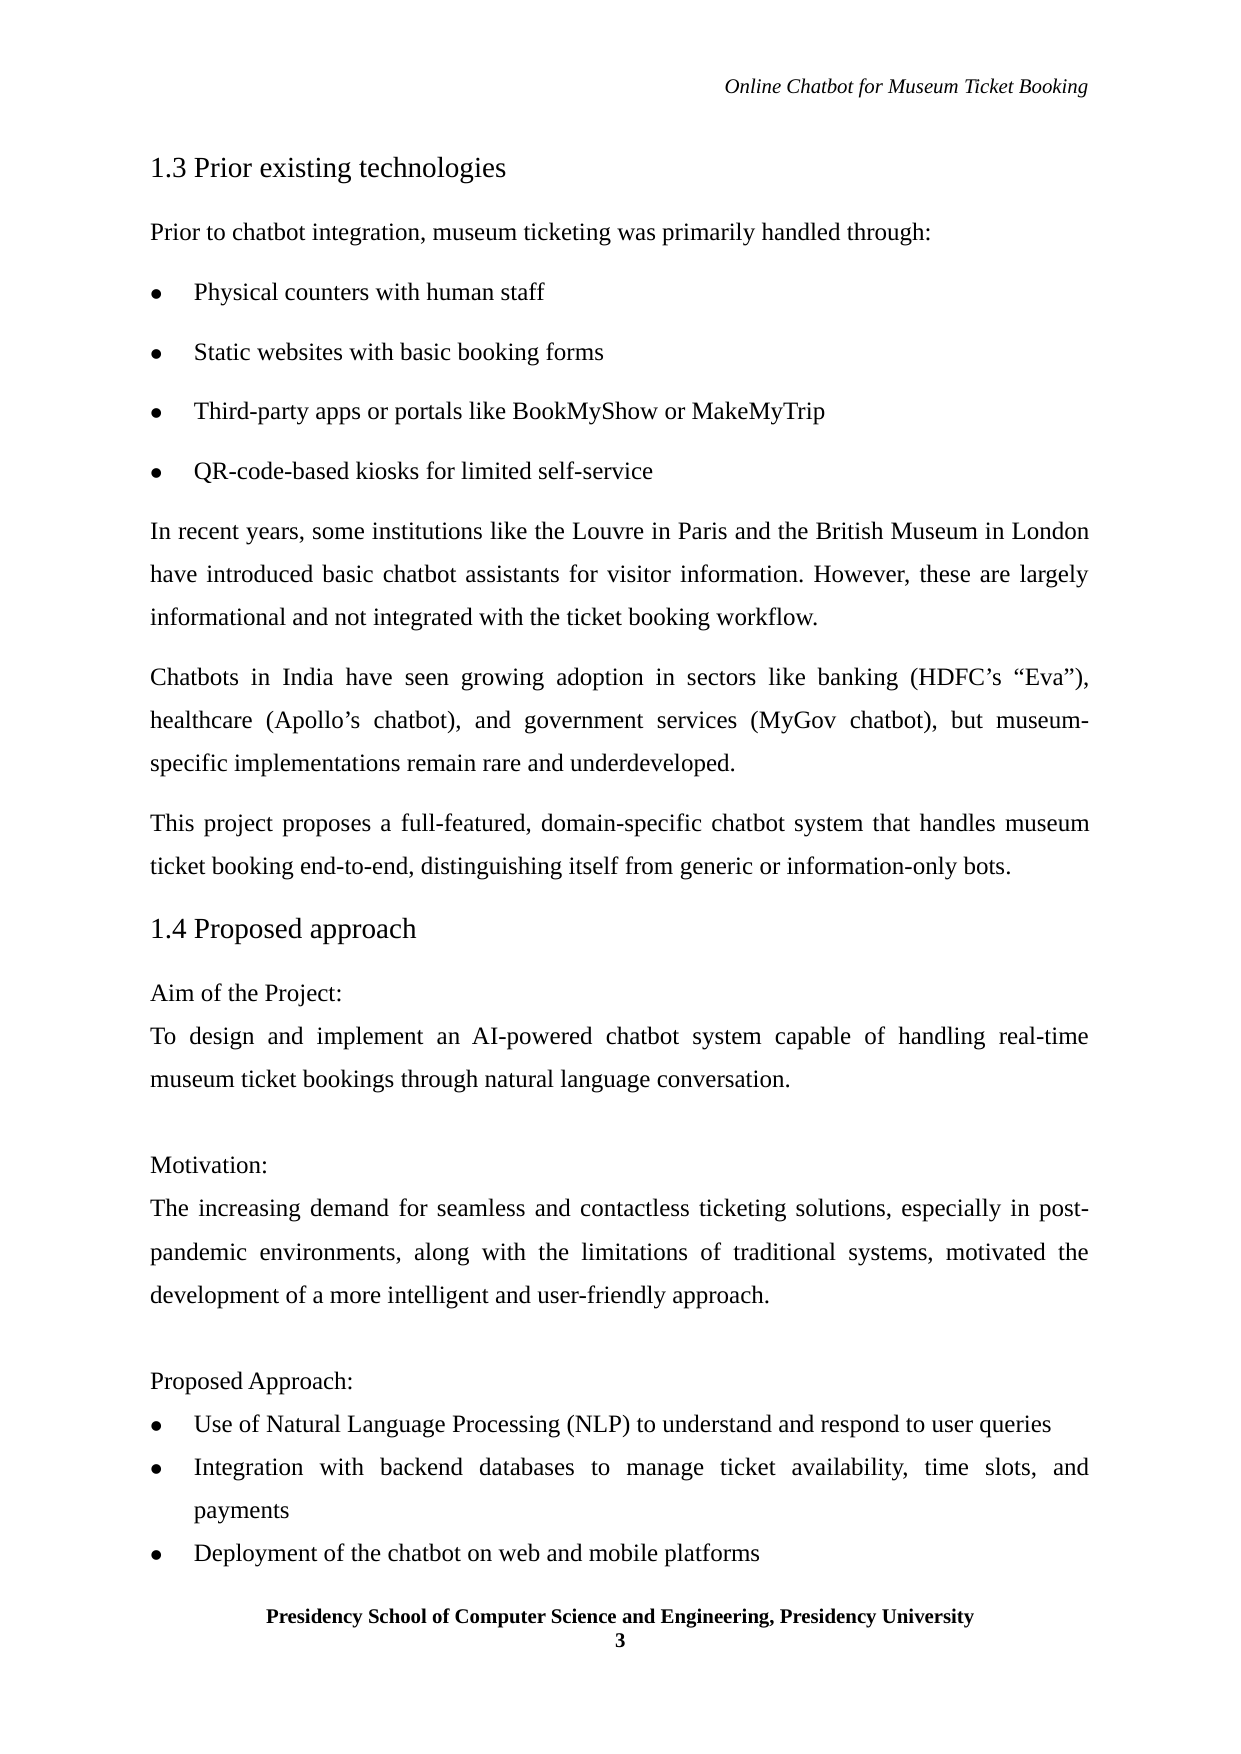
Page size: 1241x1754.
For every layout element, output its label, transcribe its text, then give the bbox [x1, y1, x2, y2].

text In recent years, some institutions like the Louvre in Paris and the British Museum in London have introduced basic chatbot assistants for visitor information. However, these are largely informational and not integrated with the ticket booking workflow. [150, 516, 1090, 631]
text Chatbots in India have seen growing adoption in sectors like banking (HDFC’s “Eva”), healthcare (Apollo’s chatbot), and government services (MyGov chatbot), but museum-specific implementations remain rare and underdeveloped. [150, 662, 1090, 777]
text 1.3 Prior existing technologies [150, 150, 1090, 183]
list Third-party apps or portals like BookMyShow or MakeMyTrip [150, 396, 1090, 425]
text This project proposes a full-featured, domain-specific chatbot system that handles museum ticket booking end-to-end, distinguishing itself from generic or information-only bots. [150, 808, 1090, 880]
list Use of Natural Language Processing (NLP) to understand and respond to user queries [150, 1409, 1090, 1438]
list Motivation: [150, 1150, 1090, 1179]
list Physical counters with human staff [150, 277, 1090, 306]
text Prior to chatbot integration, museum ticketing was primarily handled through: [150, 217, 1090, 246]
list Deployment of the chatbot on web and mobile platforms [150, 1538, 1090, 1567]
list Proposed Approach: [150, 1366, 1090, 1395]
list The increasing demand for seamless and contactless ticketing solutions, especially in post-pandemic environments, along with the limitations of traditional systems, motivated the development of a more intelligent and user-friendly approach. [150, 1193, 1090, 1308]
list To design and implement an AI-powered chatbot system capable of handling real-time museum ticket bookings through natural language conversation. [150, 1021, 1090, 1093]
list Aim of the Project: [150, 978, 1090, 1007]
list Static websites with basic booking forms [150, 337, 1090, 365]
text 1.4 Proposed approach [150, 911, 1090, 944]
list QR-code-based kiosks for limited self-service [150, 456, 1090, 485]
list Integration with backend databases to manage ticket availability, time slots, and payments [150, 1452, 1090, 1524]
